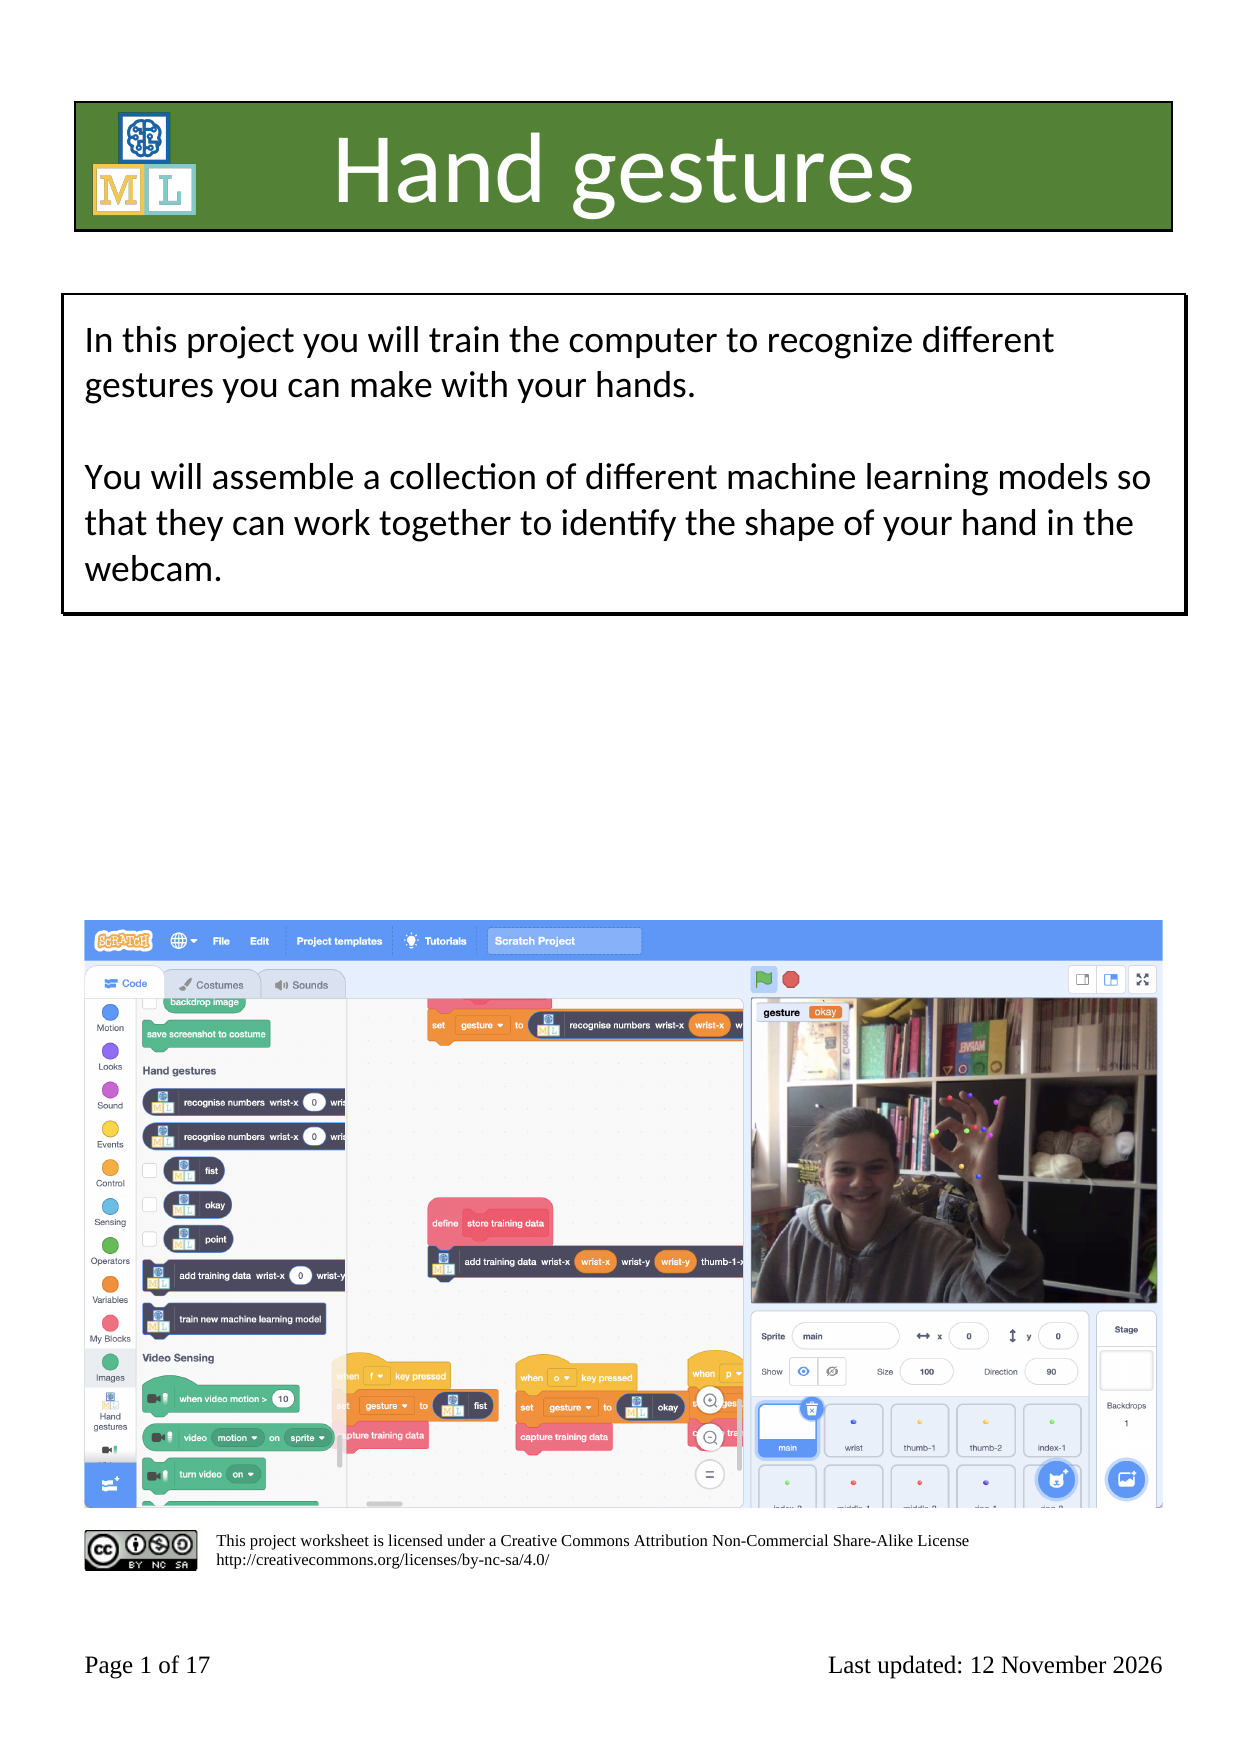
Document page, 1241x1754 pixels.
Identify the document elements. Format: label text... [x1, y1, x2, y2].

text This project worksheet is licensed under a Creative Commons Attribution Non-Commercial Share-Alike License [198, 1530, 1163, 1549]
picture [84, 1530, 198, 1571]
picture [84, 920, 1163, 1508]
text You will assemble a collection of different machine learning models so that they can work together to identify the shape of your hand in the webcam. [64, 430, 1184, 612]
text In this project you will train the computer to recognize different gestures you can make with your hands. [64, 295, 1184, 407]
text Hand gestures [219, 103, 1171, 229]
text http://creativecommons.org/licenses/by-nc-sa/4.0/ [198, 1549, 1163, 1569]
picture [70, 88, 219, 237]
